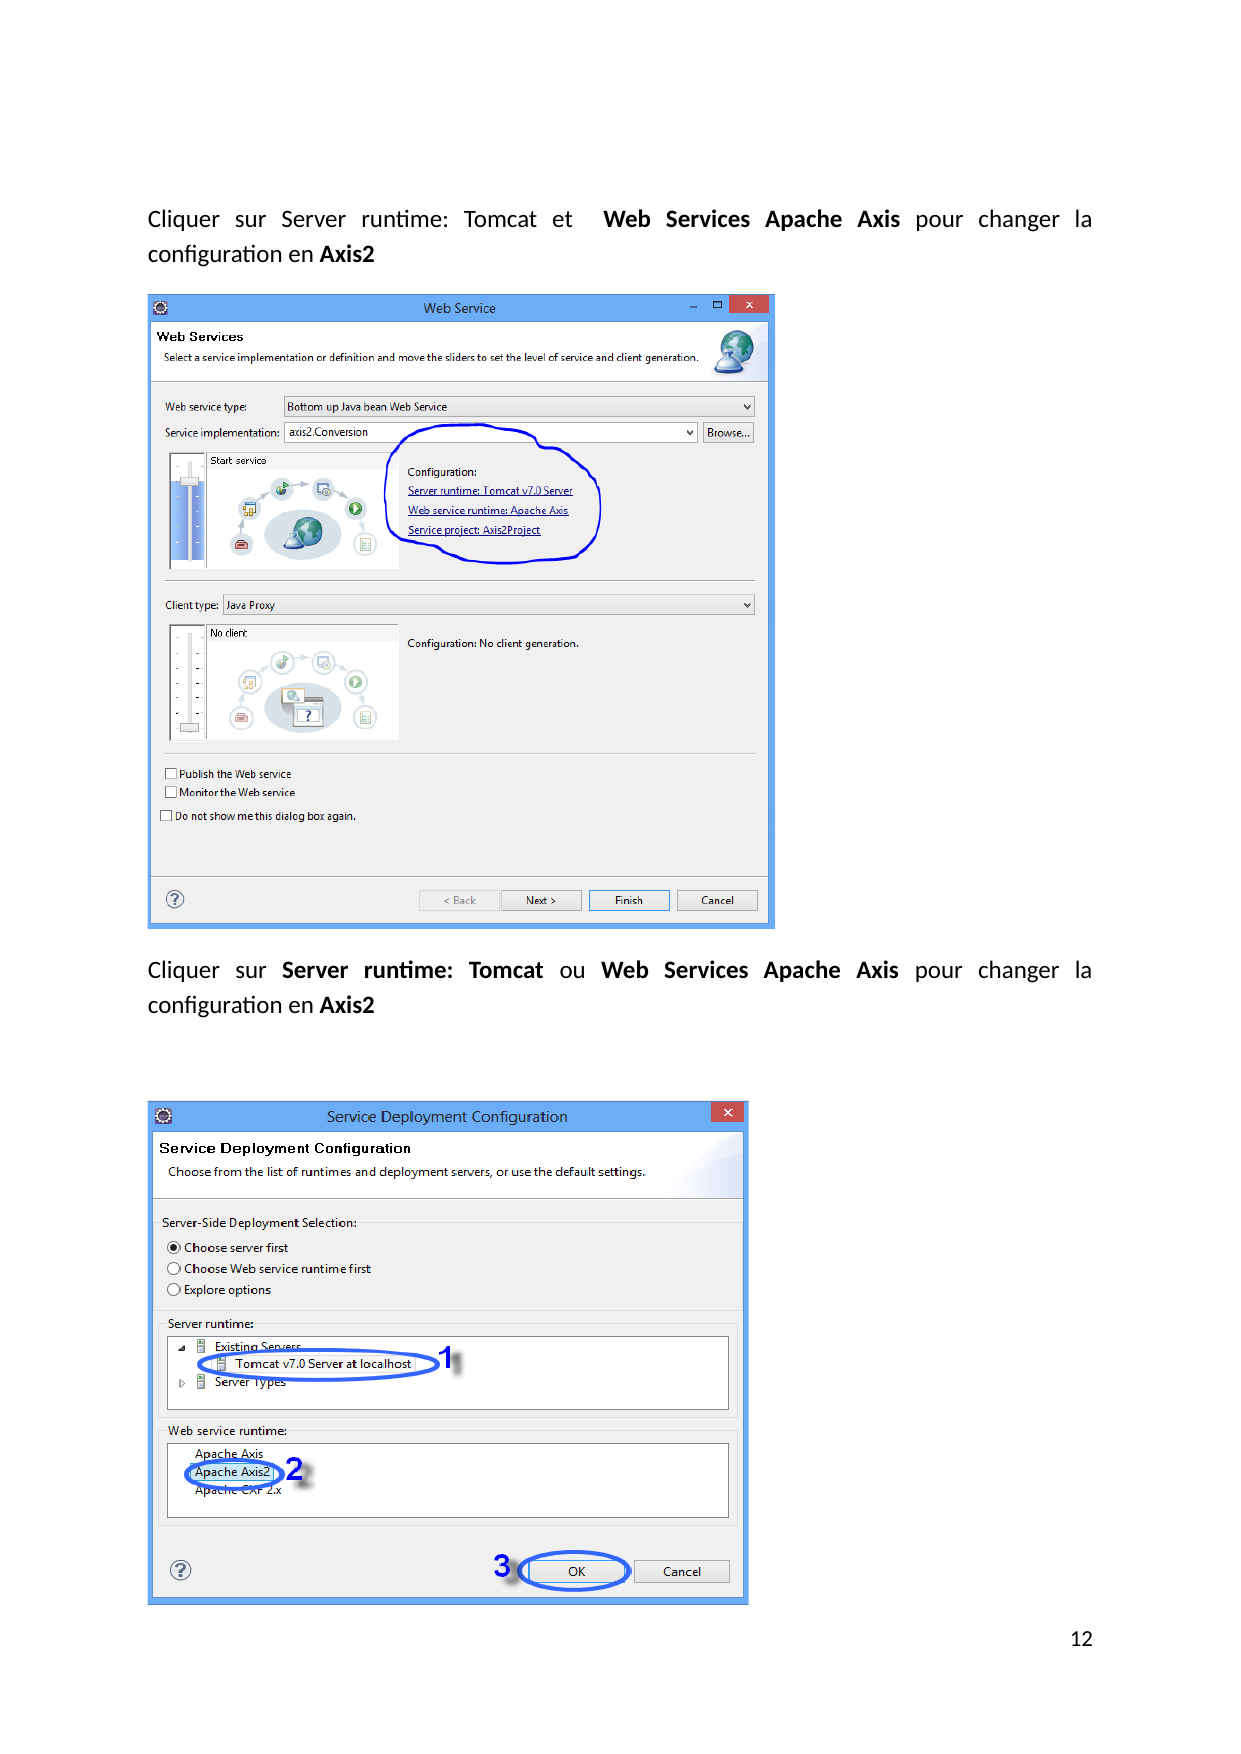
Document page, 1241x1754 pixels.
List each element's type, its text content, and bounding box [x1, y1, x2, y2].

text Cliquer sur Server runtime: Tomcat et Web Services Apache Axis pour changer la configuration en Axis2 [148, 203, 1093, 269]
picture [147, 1100, 749, 1605]
picture [147, 294, 775, 929]
text Cliquer sur Server runtime: Tomcat ou Web Services Apache Axis pour changer la configuration en Axis2 [148, 954, 1093, 1019]
